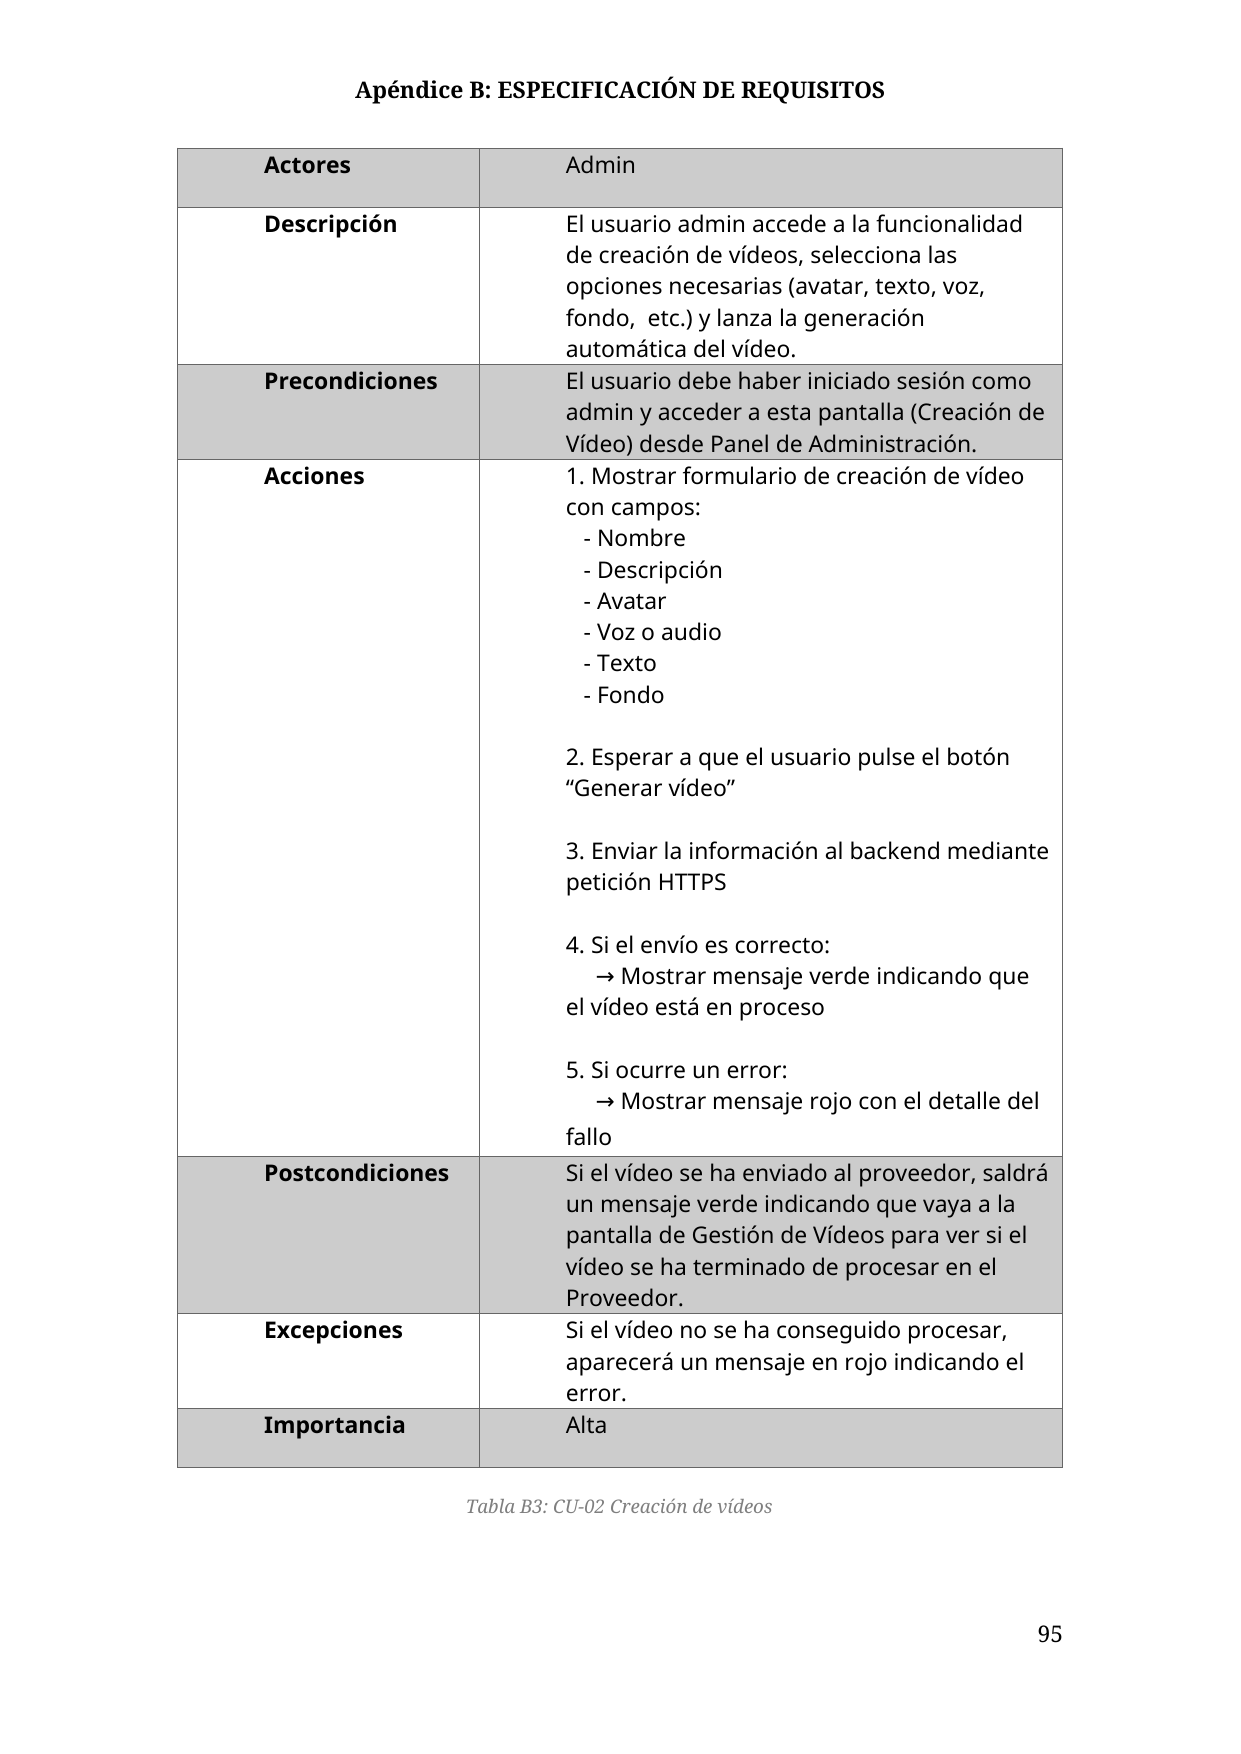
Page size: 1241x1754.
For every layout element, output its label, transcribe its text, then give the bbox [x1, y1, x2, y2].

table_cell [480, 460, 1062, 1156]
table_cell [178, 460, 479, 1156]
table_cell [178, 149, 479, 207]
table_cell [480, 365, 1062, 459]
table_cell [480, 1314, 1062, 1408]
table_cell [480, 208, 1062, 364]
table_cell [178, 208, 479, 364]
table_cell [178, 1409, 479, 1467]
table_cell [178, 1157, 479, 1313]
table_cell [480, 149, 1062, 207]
text Tabla B3: CU-02 Creación de vídeos [177, 1493, 1063, 1518]
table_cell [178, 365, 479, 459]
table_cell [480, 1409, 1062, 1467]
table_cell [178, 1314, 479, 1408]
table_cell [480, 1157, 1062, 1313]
